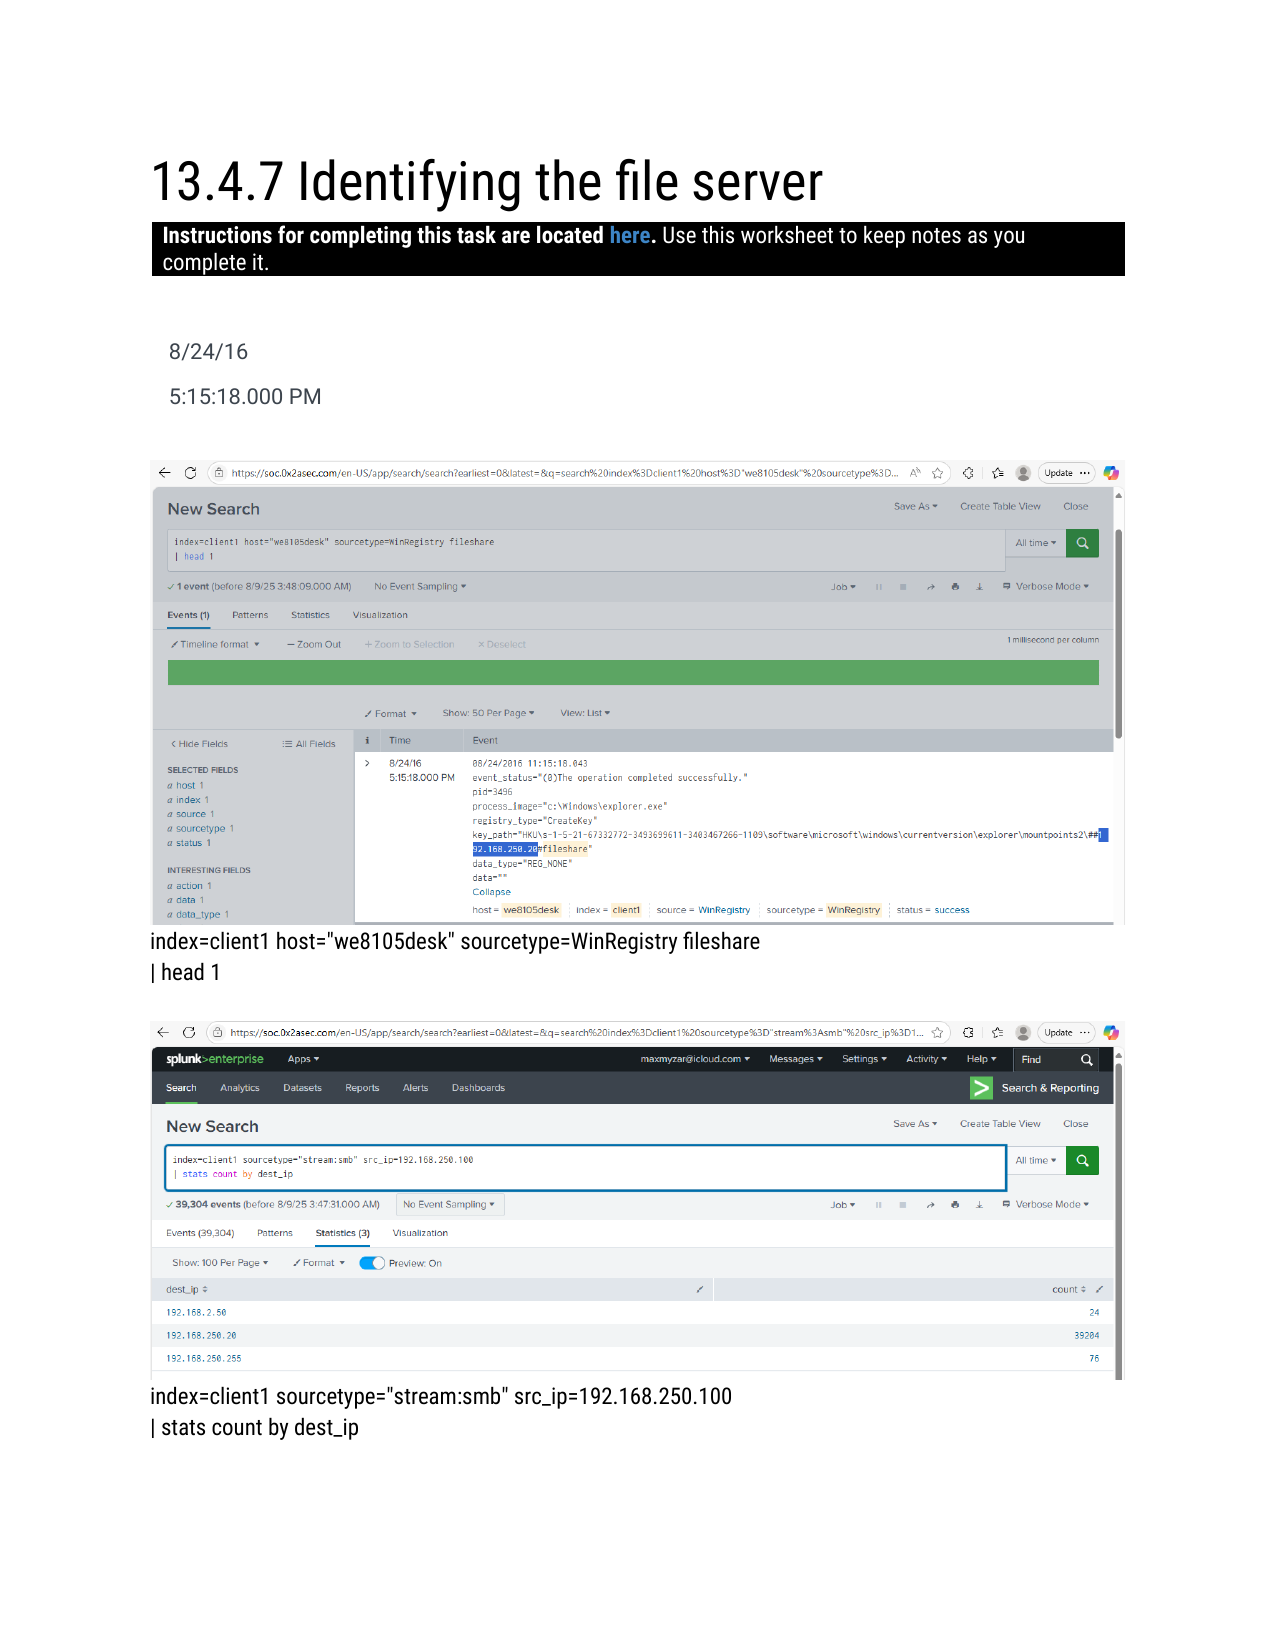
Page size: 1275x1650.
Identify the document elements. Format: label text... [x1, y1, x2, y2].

picture [150, 460, 1125, 925]
text | head 1 [150, 959, 1125, 986]
picture [150, 1021, 1125, 1380]
text index=client1 sourcetype="stream:smb" src_ip=192.168.250.100 [150, 1383, 1125, 1410]
text index=client1 host="we8105desk" sourcetype=WinRegistry fileshare [150, 928, 1125, 955]
text | stats count by dest_ip [150, 1414, 1125, 1441]
title 13.4.7 Identifying the file server [150, 150, 1125, 213]
table_header 8/24/16 5:15:18.000 PM [150, 339, 1078, 429]
table_header Instructions for completing this task are located here. Use this worksheet to keep notes as you complete it. [152, 222, 1125, 276]
